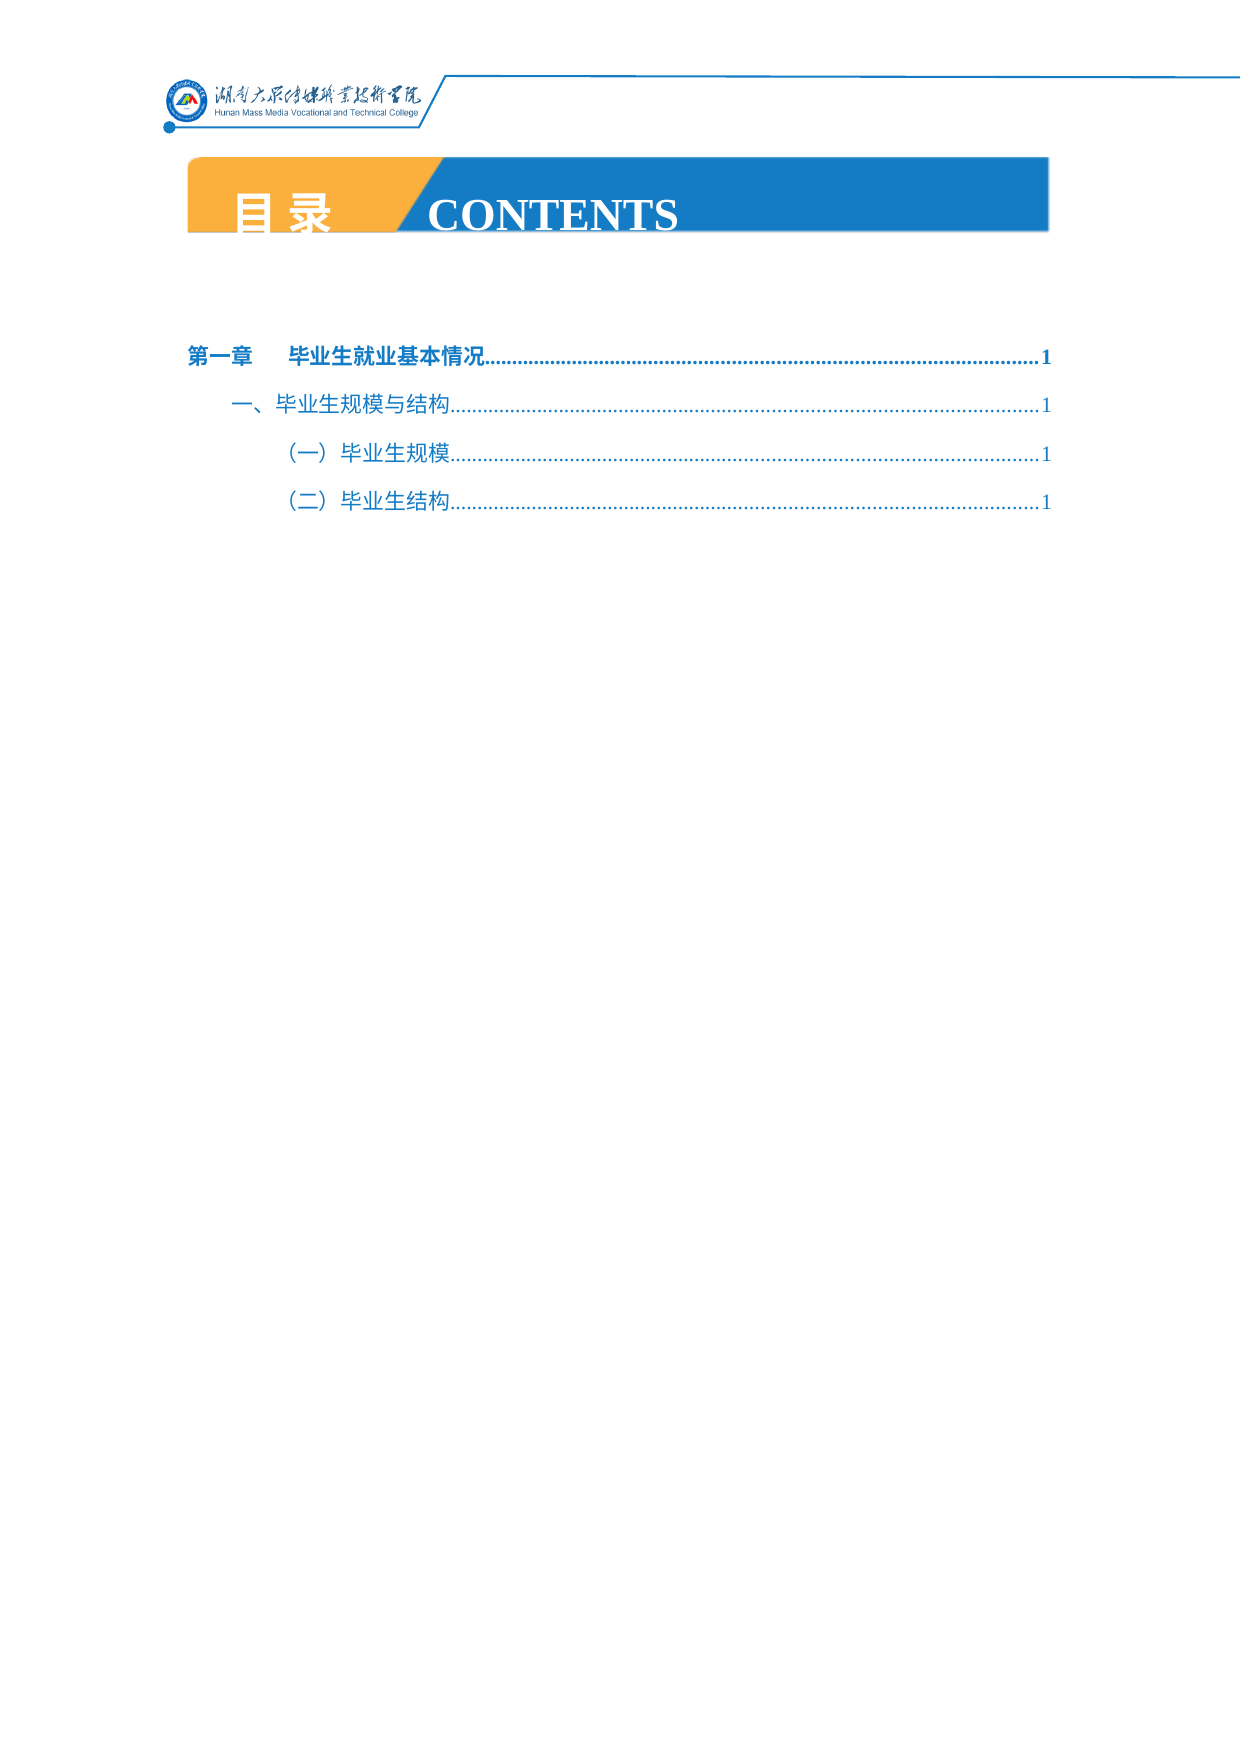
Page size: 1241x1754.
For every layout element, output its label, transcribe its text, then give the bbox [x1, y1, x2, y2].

picture [187, 157, 1053, 162]
list 目 录 CONTENTS [187, 162, 1053, 259]
picture [165, 79, 424, 123]
